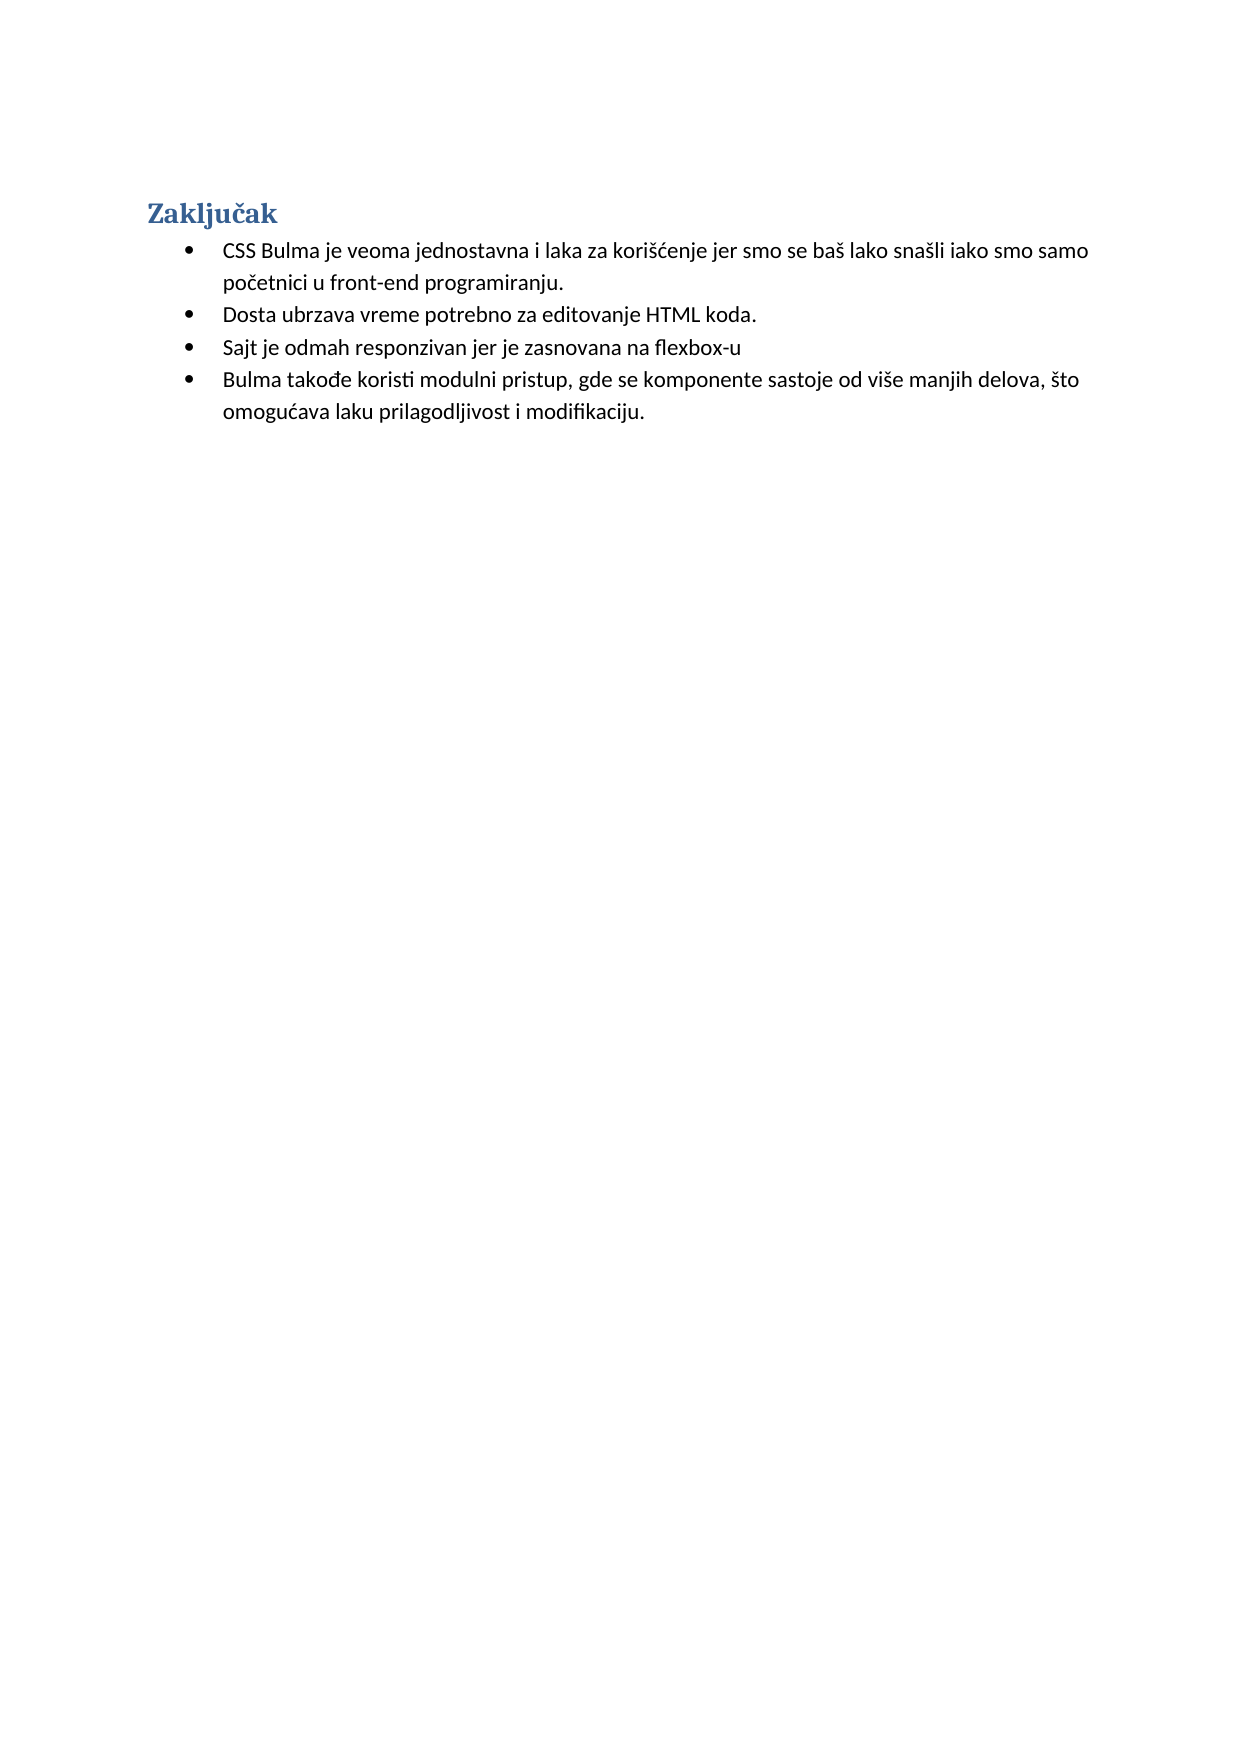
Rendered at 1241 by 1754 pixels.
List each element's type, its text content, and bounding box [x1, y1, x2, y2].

list CSS Bulma je veoma jednostavna i laka za korišćenje jer smo se baš lako snašli iako smo samo početnici u front-end programiranju. [185, 236, 1093, 296]
list Bulma takođe koristi modulni pristup, gde se komponente sastoje od više manjih delova, što omogućava laku prilagodljivost i modifikaciju. [185, 365, 1093, 425]
list Dosta ubrzava vreme potrebno za editovanje HTML koda. [185, 301, 1093, 328]
subtitle Zaključak [148, 198, 1093, 231]
list Sajt je odmah responzivan jer je zasnovana na flexbox-u [185, 333, 1093, 361]
